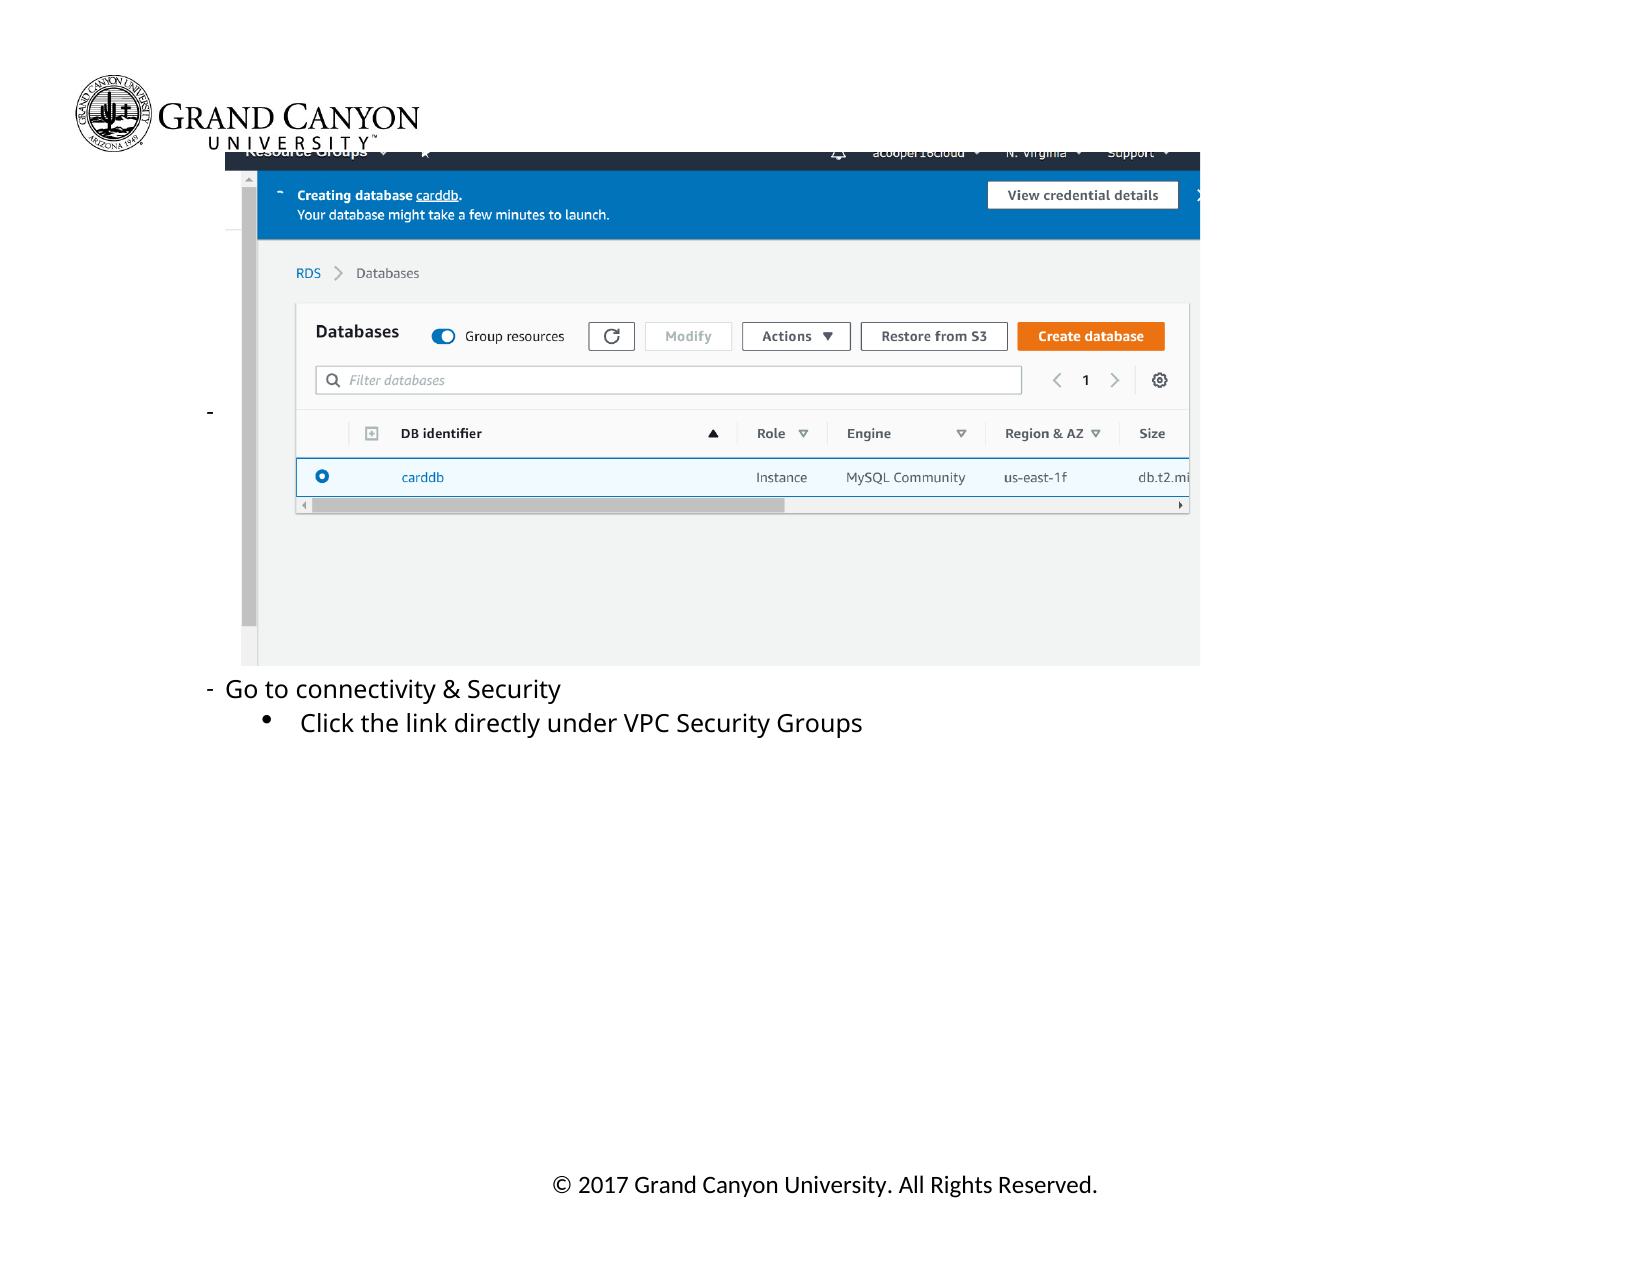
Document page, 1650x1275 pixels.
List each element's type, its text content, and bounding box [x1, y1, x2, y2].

picture [75, 75, 1200, 666]
list Click the link directly under VPC Security Groups [262, 706, 1575, 740]
list Go to connectivity & Security [206, 672, 1575, 706]
